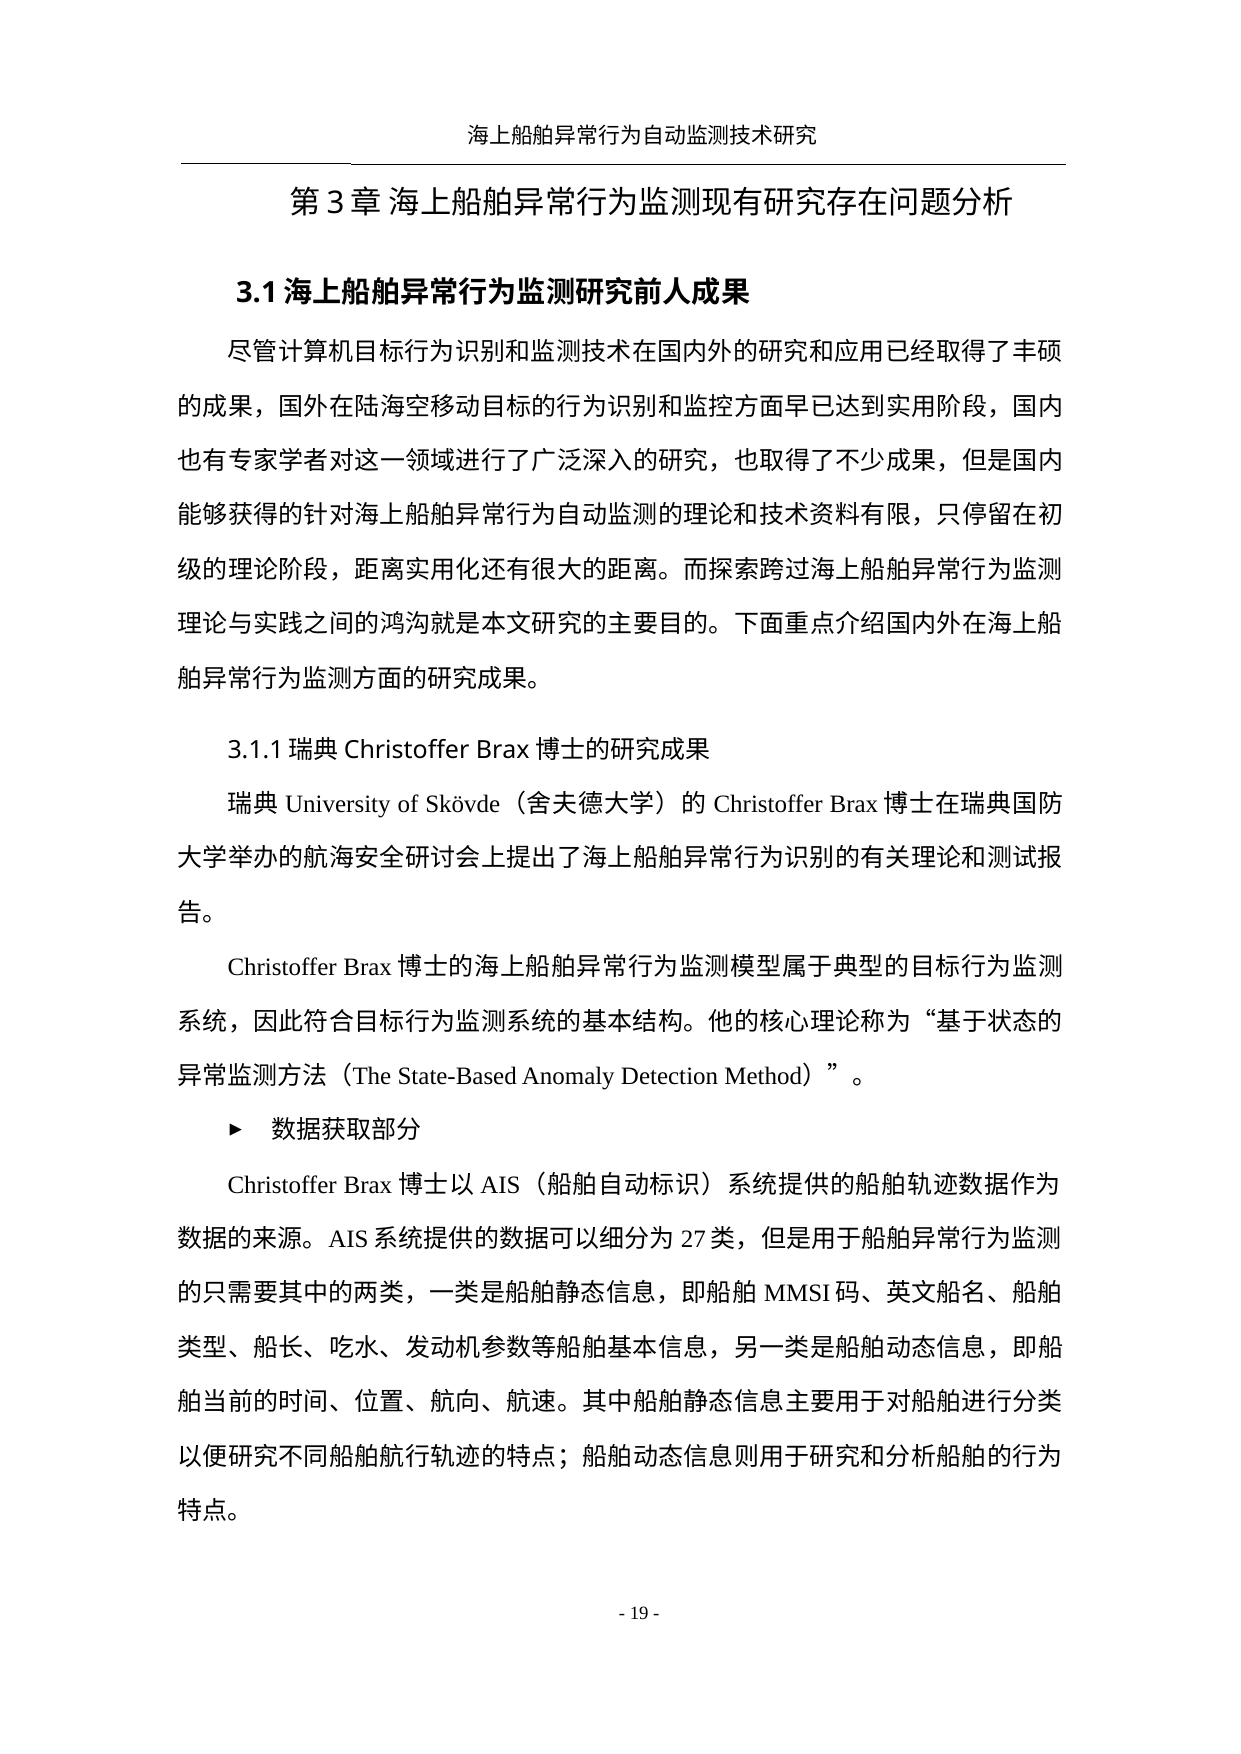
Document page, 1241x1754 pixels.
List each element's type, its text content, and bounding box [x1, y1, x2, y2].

list 数据获取部分 [227, 1110, 1063, 1146]
text Christoffer Brax博士的海上船舶异常行为监测模型属于典型的目标行为监测系统，因此符合目标行为监测系统的基本结构。他的核心理论称为“基于状态的异常监测方法（The State-Based Anomaly Detection Method）”。 [177, 947, 1063, 1092]
text 尽管计算机目标行为识别和监测技术在国内外的研究和应用已经取得了丰硕的成果，国外在陆海空移动目标的行为识别和监控方面早已达到实用阶段，国内也有专家学者对这一领域进行了广泛深入的研究，也取得了不少成果，但是国内能够获得的针对海上船舶异常行为自动监测的理论和技术资料有限，只停留在初级的理论阶段，距离实用化还有很大的距离。而探索跨过海上船舶异常行为监测理论与实践之间的鸿沟就是本文研究的主要目的。下面重点介绍国内外在海上船舶异常行为监测方面的研究成果。 [177, 332, 1063, 694]
subtitle 3.1.1瑞典Christoffer Brax博士的研究成果 [177, 729, 1063, 765]
subtitle 3.1海上船舶异常行为监测研究前人成果 [177, 268, 1063, 311]
text 瑞典 University of Skövde（舍夫德大学）的 Christoffer Brax博士在瑞典国防大学举办的航海安全研讨会上提出了海上船舶异常行为识别的有关理论和测试报告。 [177, 783, 1063, 928]
text Christoffer Brax博士以AIS（船舶自动标识）系统提供的船舶轨迹数据作为数据的来源。AIS系统提供的数据可以细分为27类，但是用于船舶异常行为监测的只需要其中的两类，一类是船舶静态信息，即船舶MMSI码、英文船名、船舶类型、船长、吃水、发动机参数等船舶基本信息，另一类是船舶动态信息，即船舶当前的时间、位置、航向、航速。其中船舶静态信息主要用于对船舶进行分类，以便研究不同船舶航行轨迹的特点；船舶动态信息则用于研究和分析船舶的行为特点。 [177, 1164, 1063, 1527]
subtitle 第3章 海上船舶异常行为监测现有研究存在问题分析 [177, 177, 1063, 223]
